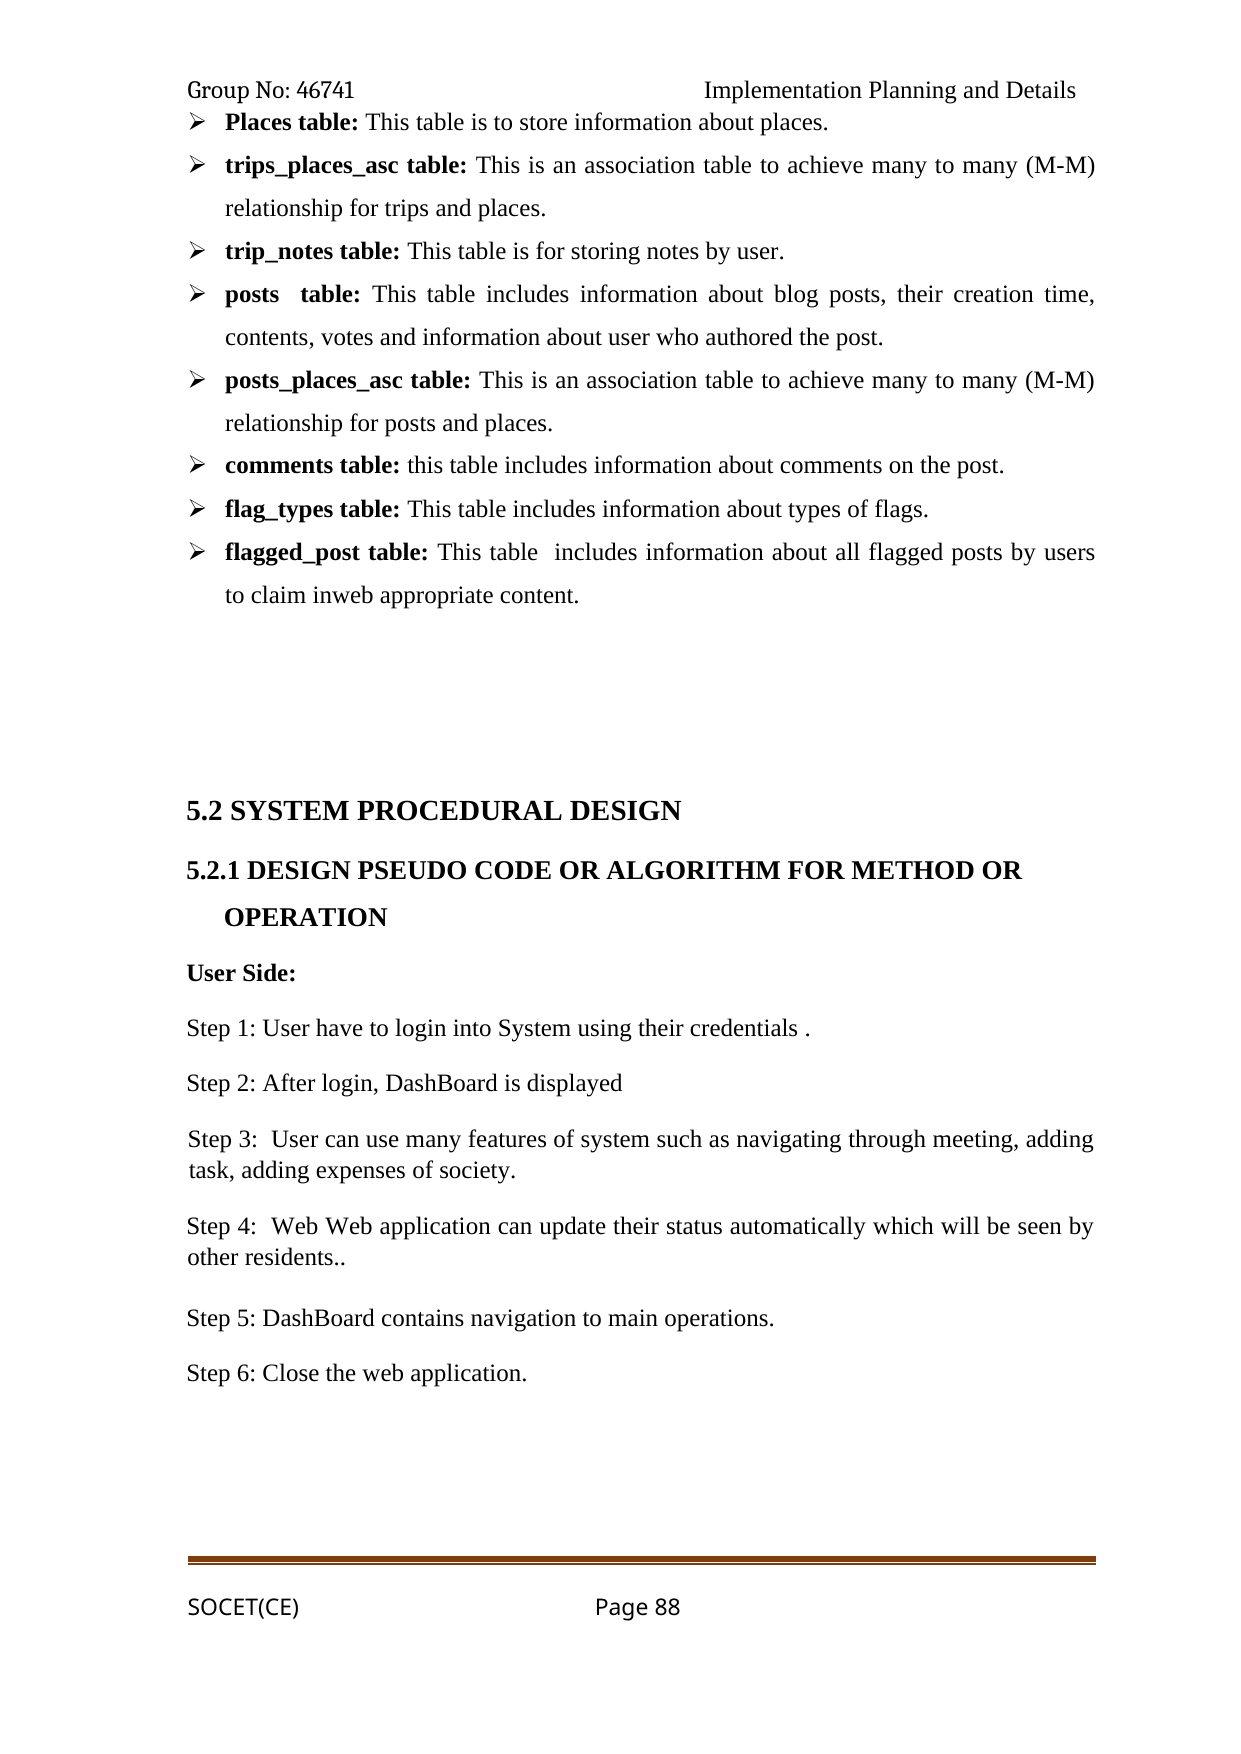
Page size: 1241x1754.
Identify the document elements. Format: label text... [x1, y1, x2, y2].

subtitle 5.2 SYSTEM PROCEDURAL DESIGN [186, 793, 1090, 827]
text Step 5: DashBoard contains navigation to main operations. [186, 1303, 1096, 1331]
list trips_places_asc table: This is an association table to achieve many to many (M-M) relationship for trips and places. [187, 150, 1096, 221]
text Step 4: Web Web application can update their status automatically which will be seen by other residents.. [186, 1211, 1096, 1271]
list posts table: This table includes information about blog posts, their creation time, contents, votes and information about user who authored the post. [187, 279, 1096, 351]
list flag_types table: This table includes information about types of flags. [187, 494, 1096, 523]
list flagged_post table: This table includes information about all flagged posts by users to claim inweb appropriate content. [187, 537, 1096, 609]
text User Side: [186, 958, 1096, 986]
text Step 1: User have to login into System using their credentials . [186, 1013, 1096, 1041]
text Step 6: Close the web application. [186, 1358, 1096, 1387]
text Step 3: User can use many features of system such as navigating through meeting, adding task, adding expenses of society. [187, 1124, 1096, 1184]
list posts_places_asc table: This is an association table to achieve many to many (M-M) relationship for posts and places. [187, 365, 1096, 436]
list trip_notes table: This table is for storing notes by user. [187, 236, 1096, 265]
list Places table: This table is to store information about places. [187, 107, 1096, 136]
text Step 2: After login, DashBoard is displayed [186, 1068, 1096, 1097]
list comments table: this table includes information about comments on the post. [187, 451, 1096, 479]
subtitle 5.2.1 DESIGN PSEUDO CODE OR ALGORITHM FOR METHOD OR OPERATION [186, 854, 1090, 932]
